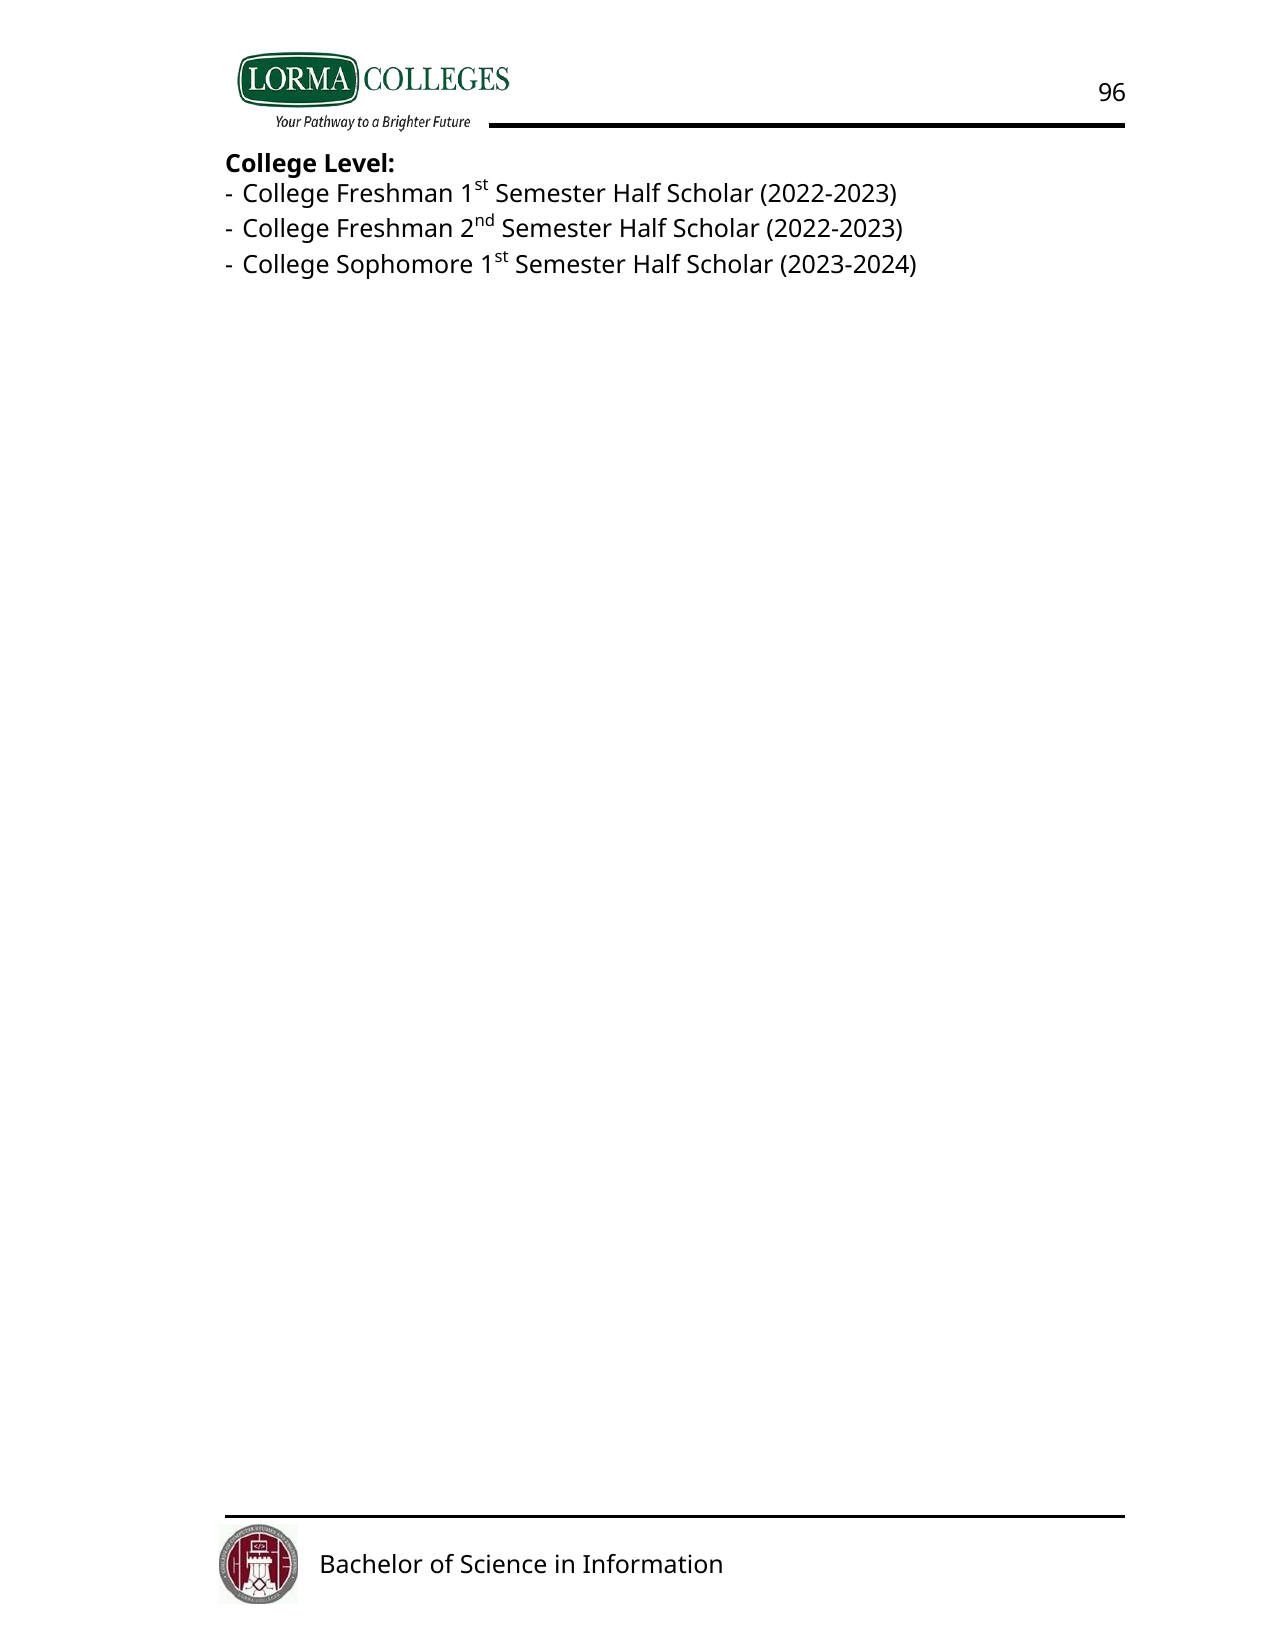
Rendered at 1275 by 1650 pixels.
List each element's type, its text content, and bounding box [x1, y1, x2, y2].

picture [219, 1524, 298, 1604]
list College Freshman 2nd Semester Half Scholar (2022-2023) [225, 208, 1162, 245]
list College Freshman 1st Semester Half Scholar (2022-2023) [225, 178, 1162, 208]
picture [225, 41, 521, 148]
list College Sophomore 1st Semester Half Scholar (2023-2024) [225, 245, 1162, 281]
subtitle College Level: [225, 148, 1162, 178]
